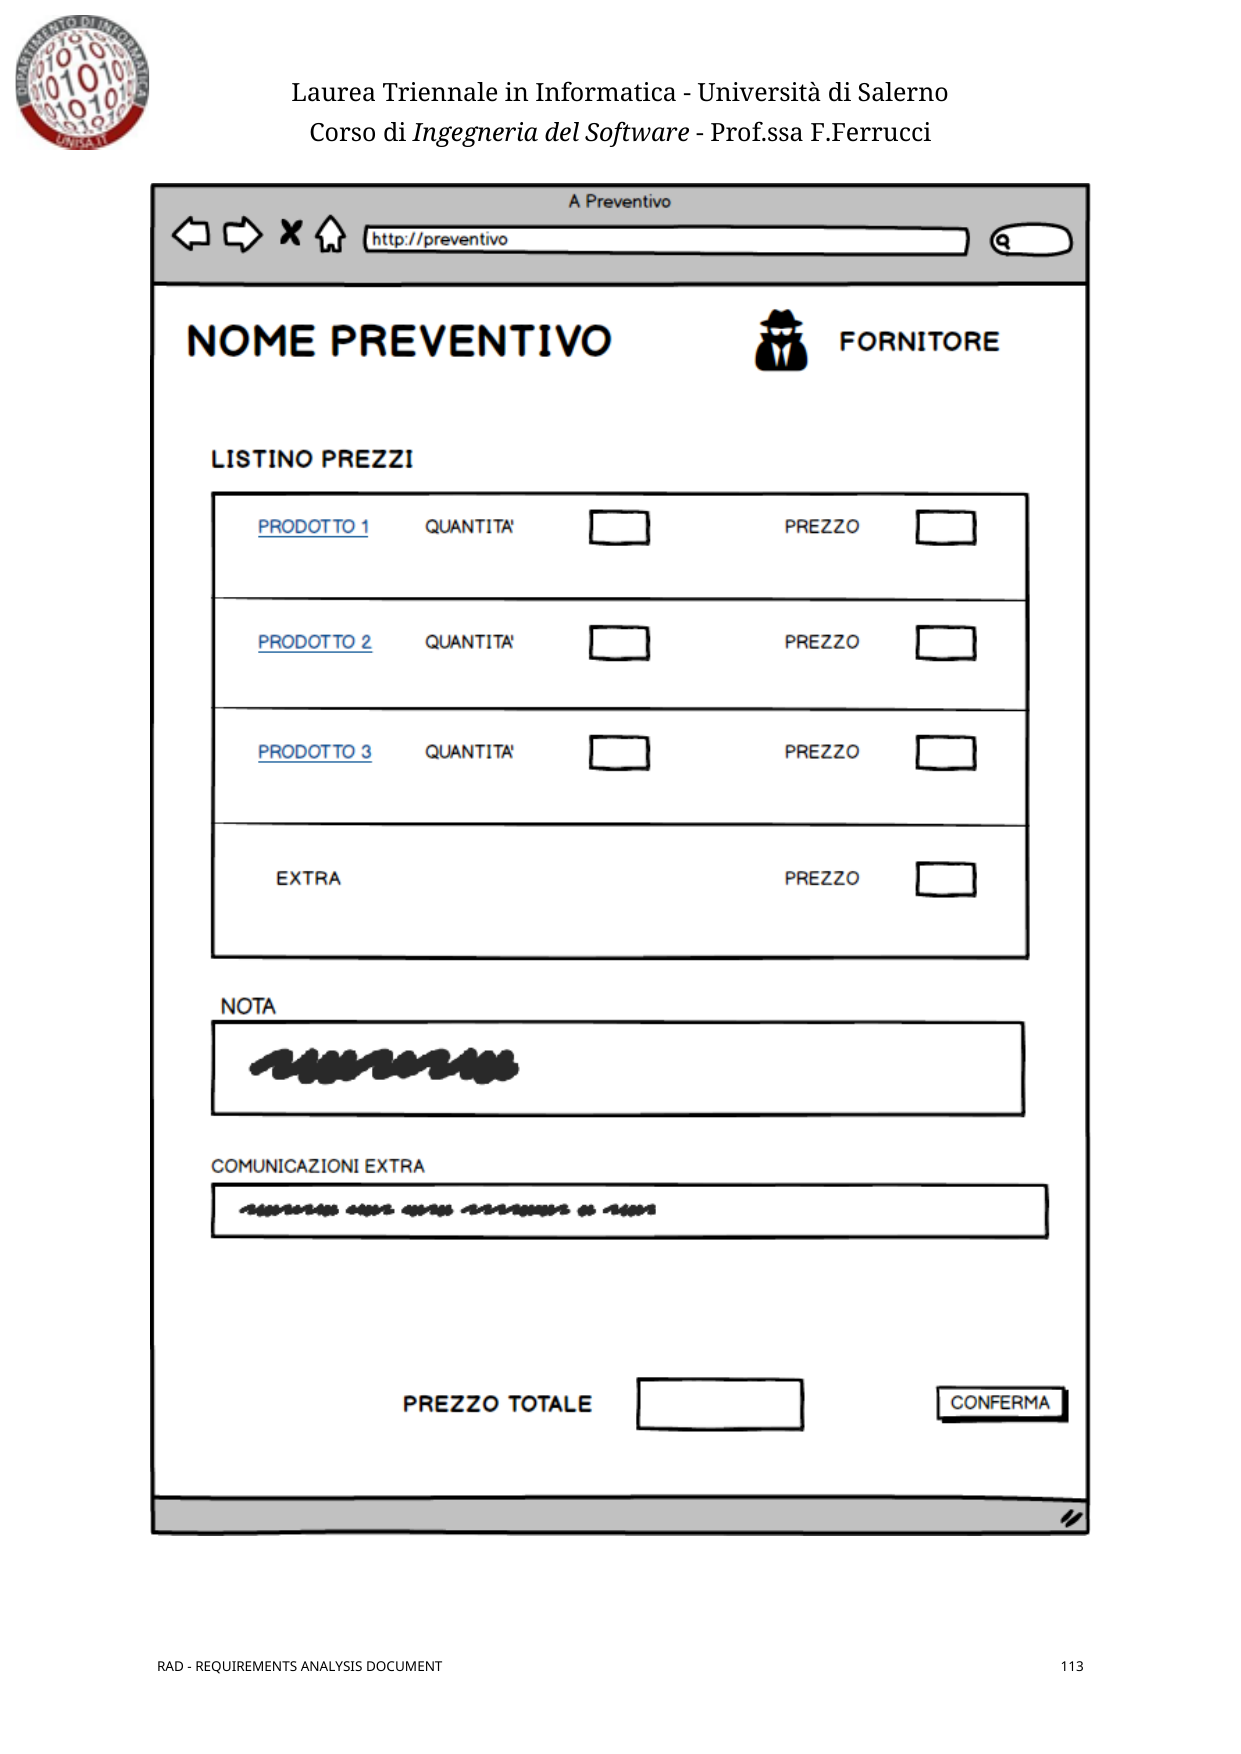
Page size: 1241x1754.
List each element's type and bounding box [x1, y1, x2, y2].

picture [15, 15, 150, 150]
picture [150, 183, 1091, 1536]
